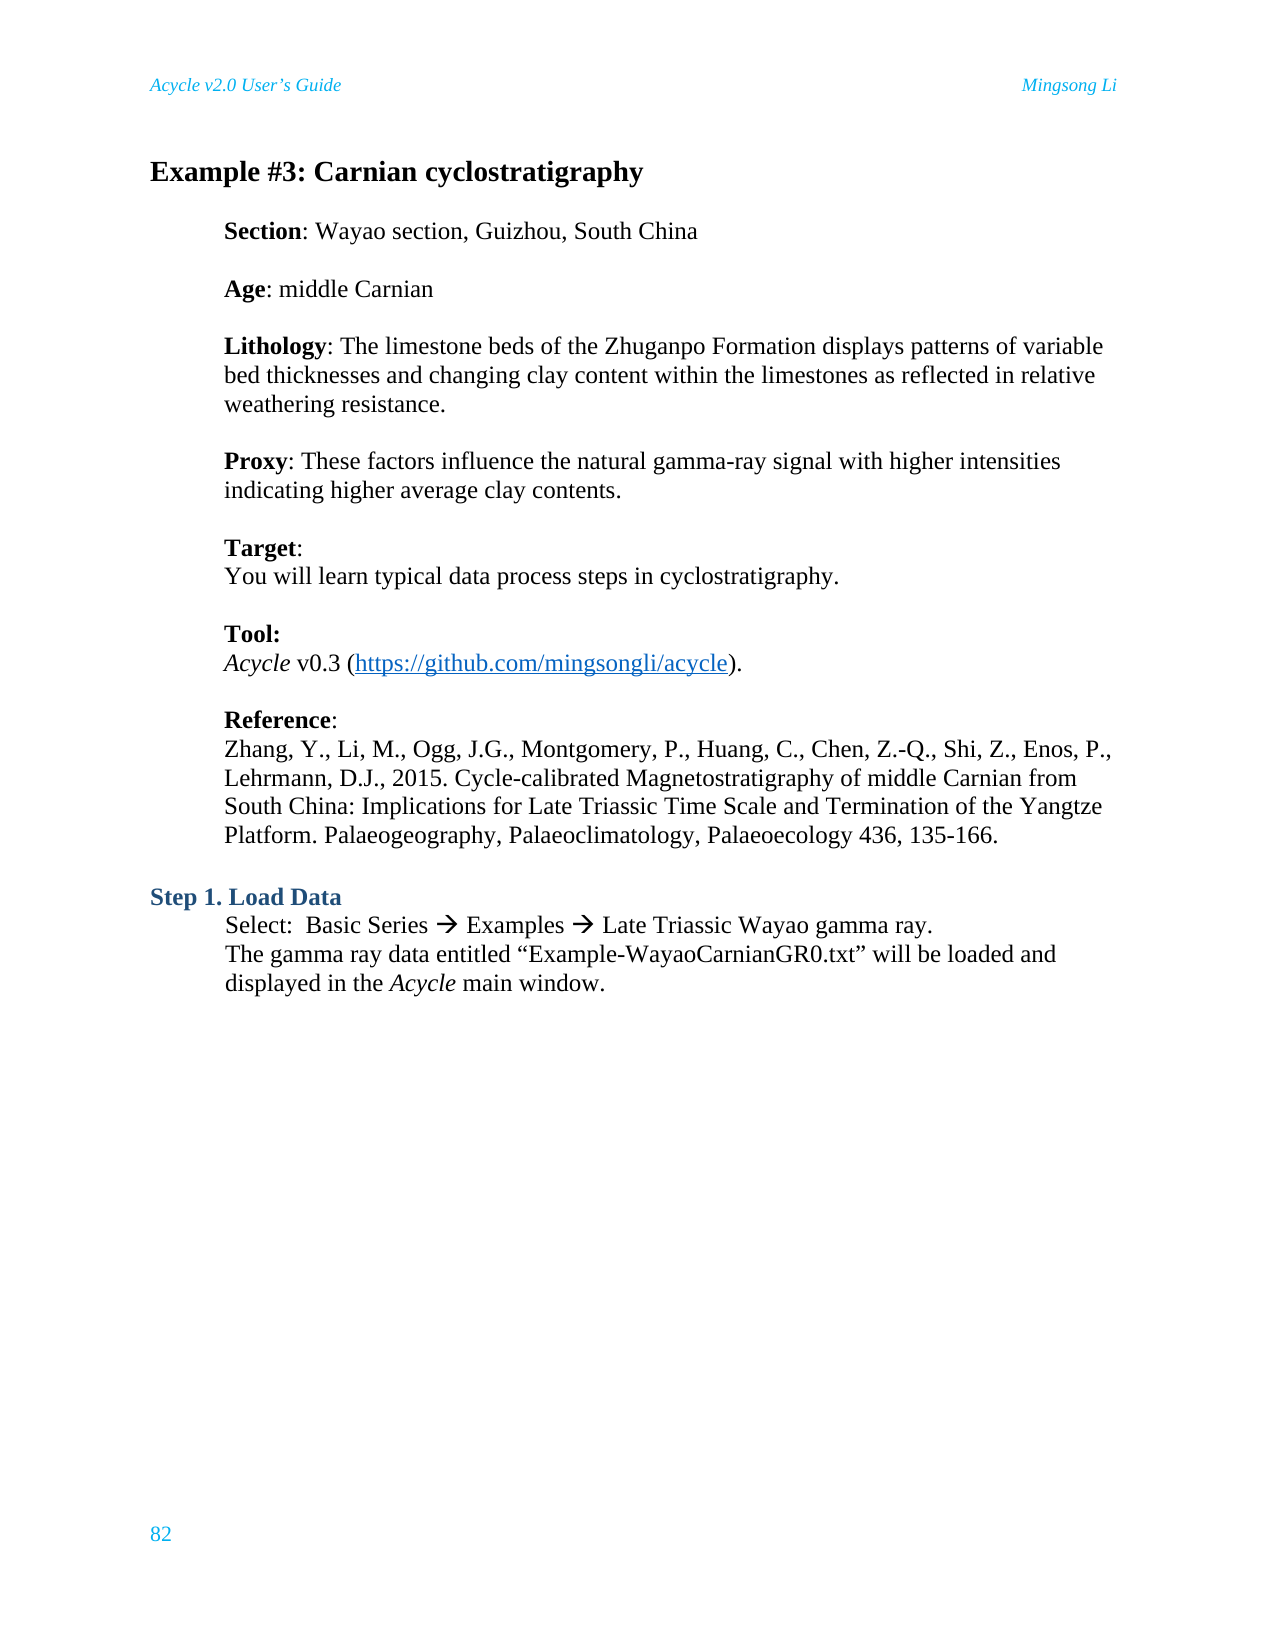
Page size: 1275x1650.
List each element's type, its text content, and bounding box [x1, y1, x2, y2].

text Proxy: These factors influence the natural gamma-ray signal with higher intensities indicating higher average clay contents. [224, 446, 1125, 504]
text Section: Wayao section, Guizhou, South China [224, 216, 1125, 245]
text Acycle v0.3 (https://github.com/mingsongli/acycle). [224, 648, 1125, 676]
text Lithology: The limestone beds of the Zhuganpo Formation displays patterns of variable bed thicknesses and changing clay content within the limestones as reflected in relative weathering resistance. [224, 331, 1125, 418]
picture [151, 81, 157, 89]
subtitle Example #3: Carnian cyclostratigraphy [150, 154, 1125, 188]
text Zhang, Y., Li, M., Ogg, J.G., Montgomery, P., Huang, C., Chen, Z.-Q., Shi, Z., Enos, P., Lehrmann, D.J., 2015. Cycle-calibrated Magnetostratigraphy of middle Carnian from South China: Implications for Late Triassic Time Scale and Termination of the Yangtze Platform. Palaeogeography, Palaeoclimatology, Palaeoecology 436, 135-166. [224, 734, 1125, 849]
text Reference: [224, 705, 1125, 734]
text Tool: [224, 619, 1125, 648]
subtitle Step 1. Load Data [150, 882, 1125, 911]
text The gamma ray data entitled “Example-WayaoCarnianGR0.txt” will be loaded and displayed in the Acycle main window. [225, 939, 1125, 997]
text Select: Basic Series Examples Late Triassic Wayao gamma ray. [225, 911, 1125, 939]
text Target: [224, 533, 1125, 561]
text You will learn typical data process steps in cyclostratigraphy. [224, 561, 1125, 590]
text Age: middle Carnian [224, 274, 1125, 303]
